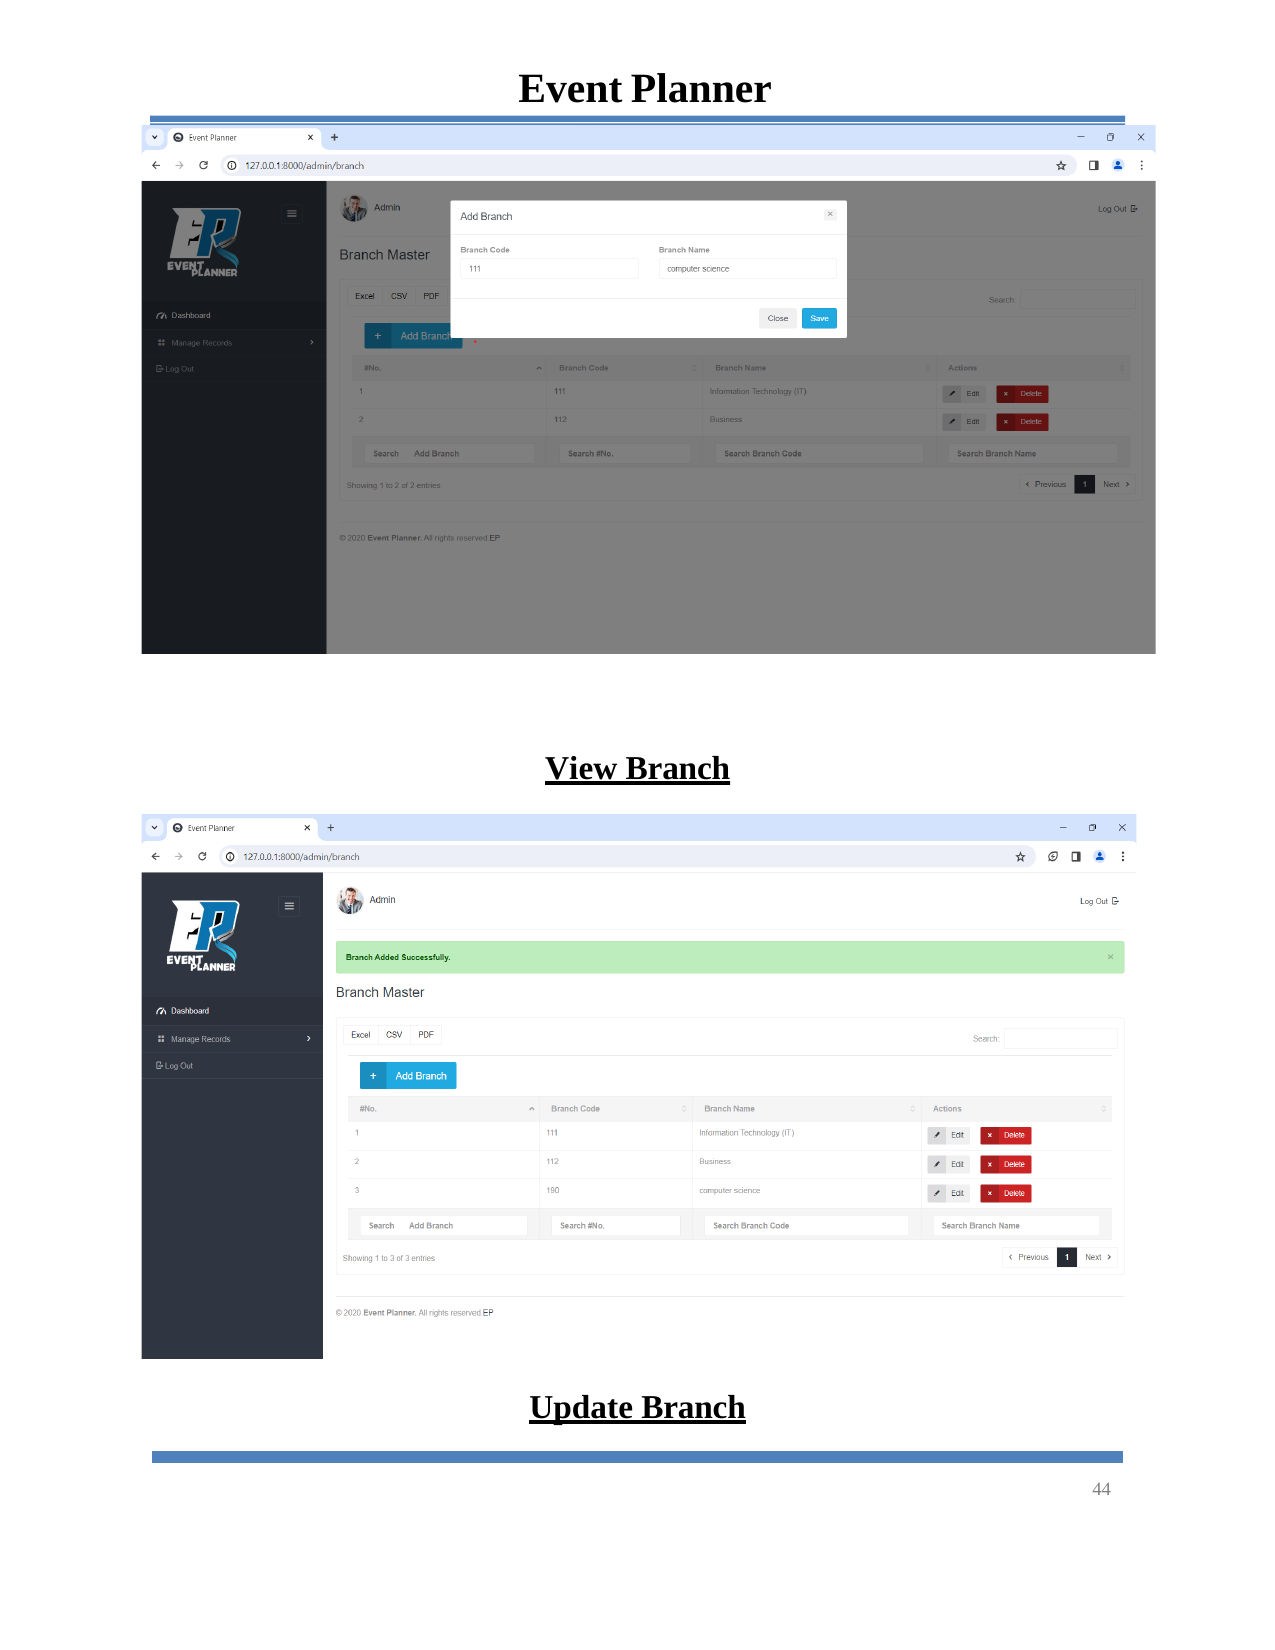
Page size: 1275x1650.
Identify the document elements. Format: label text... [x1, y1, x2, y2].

text View Branch [320, 748, 955, 786]
picture [141, 125, 1156, 654]
text Update Branch [320, 1387, 955, 1425]
picture [141, 814, 1137, 1359]
